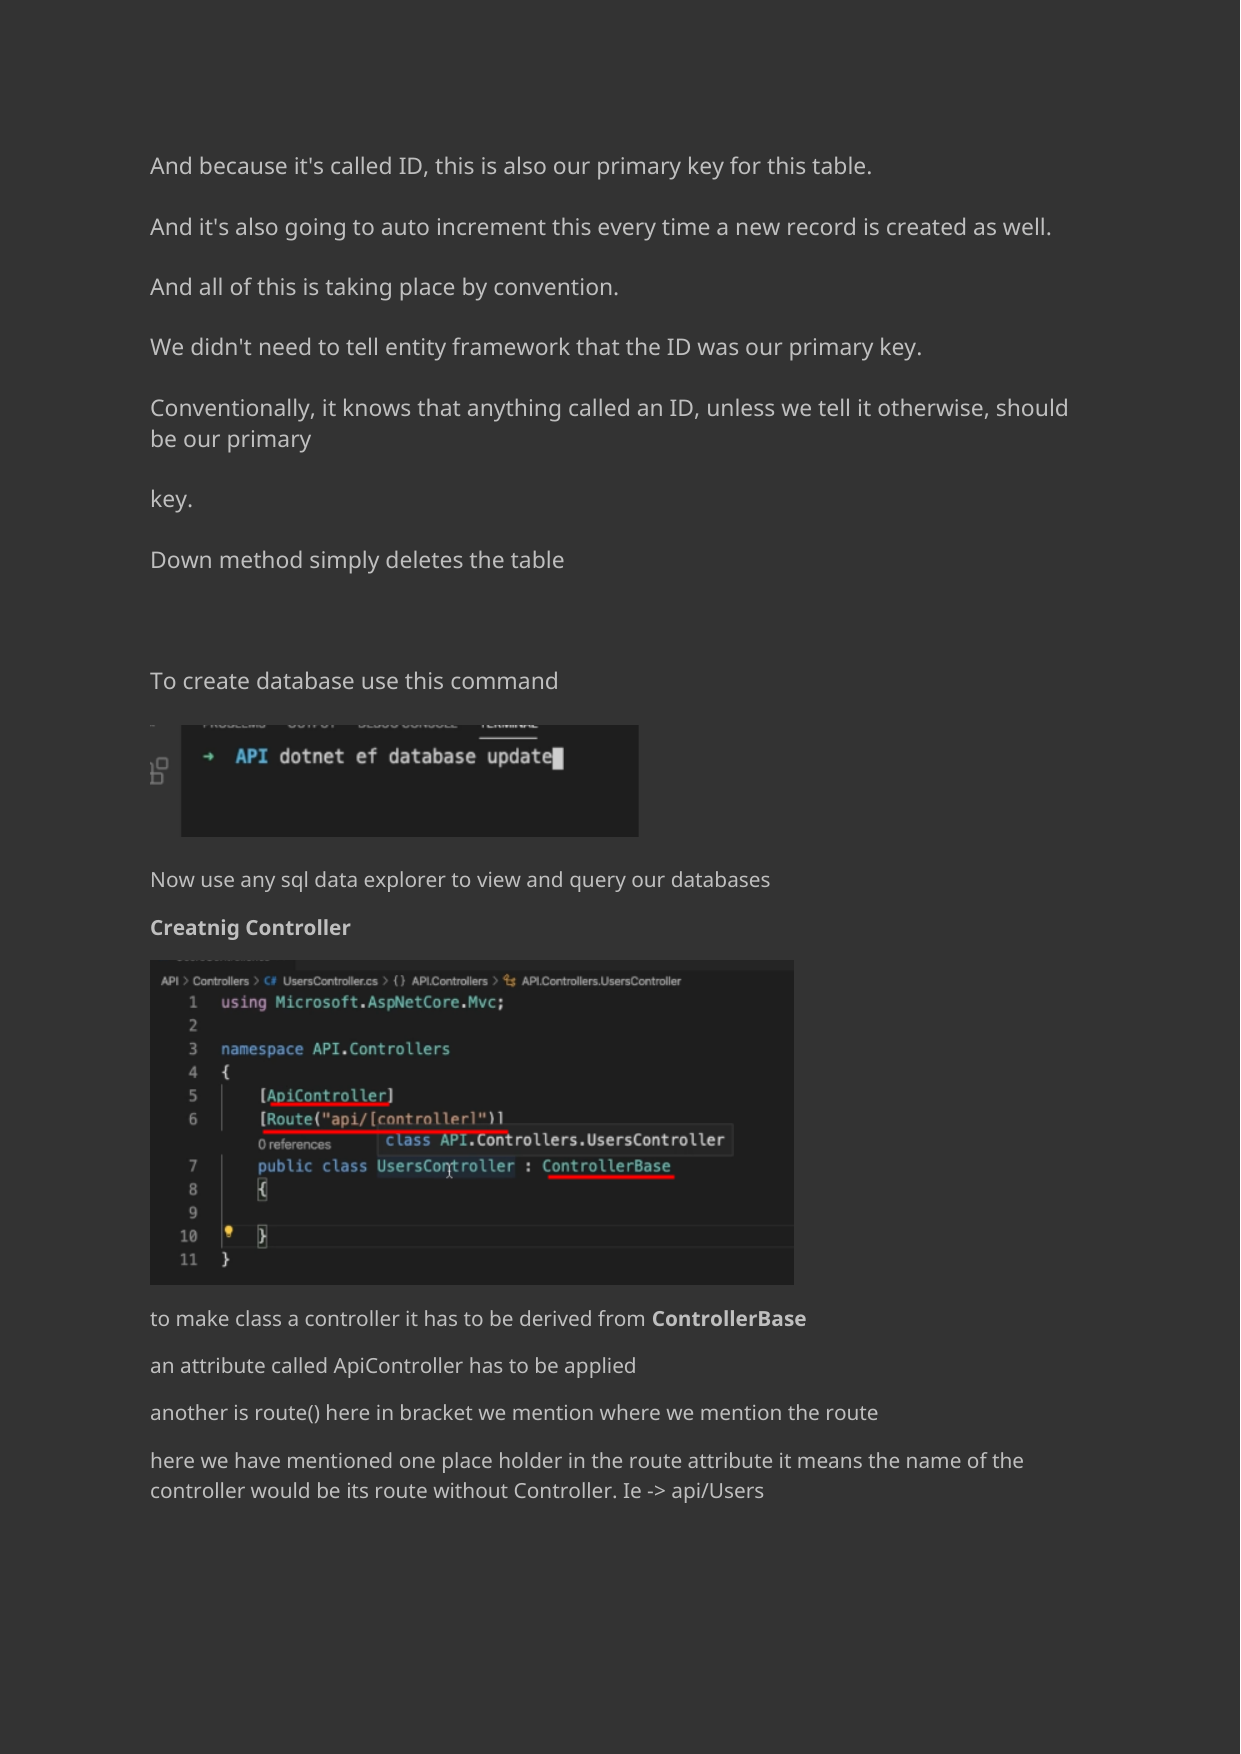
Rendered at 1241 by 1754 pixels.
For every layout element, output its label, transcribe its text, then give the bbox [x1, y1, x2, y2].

text an attribute called ApiController has to be applied [150, 1351, 1090, 1379]
text another is route() here in bracket we mention where we mention the route [150, 1398, 1090, 1427]
text Now use any sql data explorer to view and query our databases [150, 865, 1090, 894]
text Creatnig Controller [150, 913, 1090, 941]
text Conventionally, it knows that anything called an ID, unless we tell it otherwise, should be our primary [150, 392, 1090, 454]
text key. [150, 483, 1090, 514]
picture [150, 960, 794, 1285]
text Down method simply deletes the table [150, 544, 1090, 575]
picture [150, 725, 639, 837]
text And all of this is taking place by convention. [150, 271, 1090, 302]
text here we have mentioned one place holder in the route attribute it means the name of the controller would be its route without Controller. Ie -> api/Users [150, 1446, 1090, 1505]
text And it's also going to auto increment this every time a new record is created as well. [150, 210, 1090, 242]
text To create database use this command [150, 664, 1090, 696]
text to make class a controller it has to be derived from ControllerBase [150, 1304, 1090, 1332]
text We didn't need to tell entity framework that the ID was our primary key. [150, 331, 1090, 362]
text And because it's called ID, this is also our primary key for this table. [150, 150, 1090, 181]
